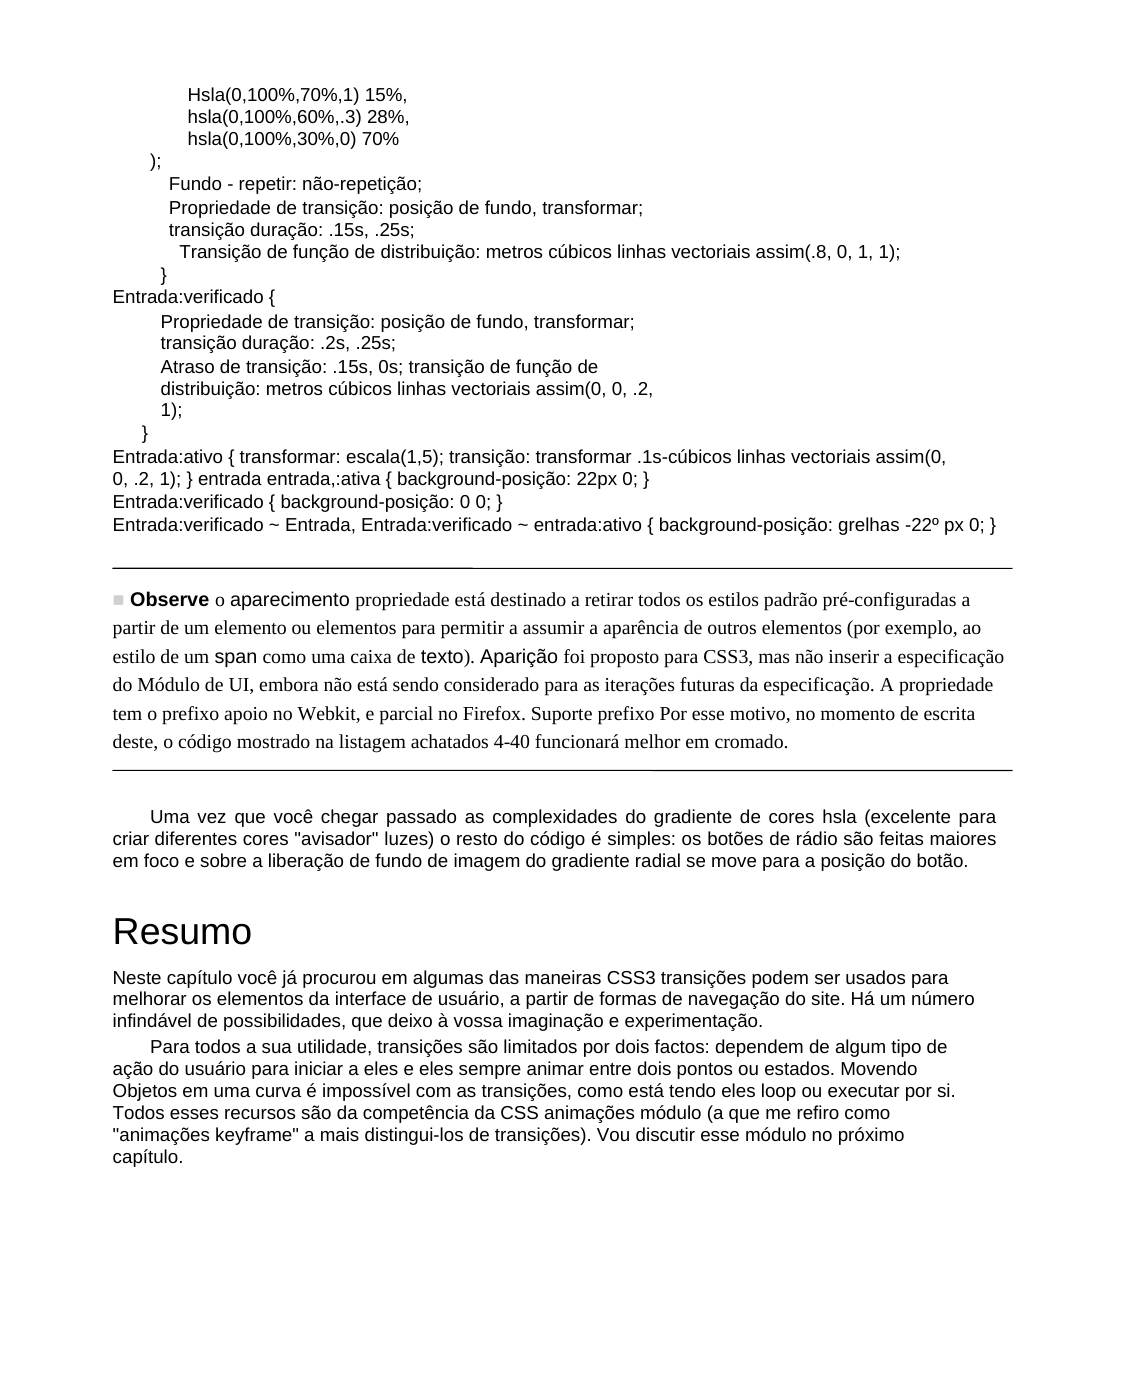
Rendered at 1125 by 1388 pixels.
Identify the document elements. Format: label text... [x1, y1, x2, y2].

text Para todos a sua utilidade, transições são limitados por dois factos: dependem de algum tipo de ação do usuário para iniciar a eles e eles sempre animar entre dois pontos ou estados. Movendo Objetos em uma curva é impossível com as transições, como está tendo eles loop ou executar por si. Todos esses recursos são da competência da CSS animações módulo (a que me refiro como "animações keyframe" a mais distingui-los de transições). Vou discutir esse módulo no próximo capítulo. [112, 1036, 973, 1167]
text Atraso de transição: .15s, 0s; transição de função de distribuição: metros cúbicos linhas vectoriais assim(0, 0, .2, 1); [160, 357, 667, 421]
text Propriedade de transição: posição de fundo, transformar; transição duração: .2s, .25s; [160, 312, 648, 354]
text } [142, 422, 1012, 443]
text Fundo - repetir: não-repetição; [169, 173, 1012, 194]
text Entrada:verificado { [112, 287, 1012, 308]
text ■ Observe o aparecimento propriedade está destinado a retirar todos os estilos padrão pré-configuradas a partir de um elemento ou elementos para permitir a assumir a aparência de outros elementos (por exemplo, ao estilo de um span como uma caixa de texto). Aparição foi proposto para CSS3, mas não inserir a especificação do Módulo de UI, embora não está sendo considerado para as iterações futuras da especificação. A propriedade tem o prefixo apoio no Webkit, e parcial no Firefox. Suporte prefixo Por esse motivo, no momento de escrita deste, o código mostrado na listagem achatados 4-40 funcionará melhor em cromado. [112, 587, 1012, 753]
text Resumo [112, 909, 1012, 952]
text } [160, 264, 1012, 285]
text Entrada:verificado ~ Entrada, Entrada:verificado ~ entrada:ativo { background-posição: grelhas -22º px 0; } [112, 513, 1012, 535]
text Uma vez que você chegar passado as complexidades do gradiente de cores hsla (excelente para criar diferentes cores "avisador" luzes) o resto do código é simples: os botões de rádio são feitas maiores em foco e sobre a liberação de fundo de imagem do gradiente radial se move para a posição do botão. [112, 806, 998, 871]
text Transição de função de distribuição: metros cúbicos linhas vectoriais assim(.8, 0, 1, 1); [179, 241, 1012, 263]
text Propriedade de transição: posição de fundo, transformar; transição duração: .15s, .25s; [169, 198, 656, 240]
text Neste capítulo você já procurou em algumas das maneiras CSS3 transições podem ser usados para melhorar os elementos da interface de usuário, a partir de formas de navegação do site. Há um número infindável de possibilidades, que deixo à vossa imaginação e experimentação. [112, 967, 987, 1031]
text Entrada:verificado { background-posição: 0 0; } [112, 491, 1012, 512]
text Entrada:ativo { transformar: escala(1,5); transição: transformar .1s-cúbicos linhas vectoriais assim(0, 0, .2, 1); } entrada entrada,:ativa { background-posição: 22px 0; } [112, 447, 975, 489]
text Hsla(0,100%,70%,1) 15%, hsla(0,100%,60%,.3) 28%, hsla(0,100%,30%,0) 70% [187, 84, 412, 149]
text ); [150, 150, 1012, 172]
